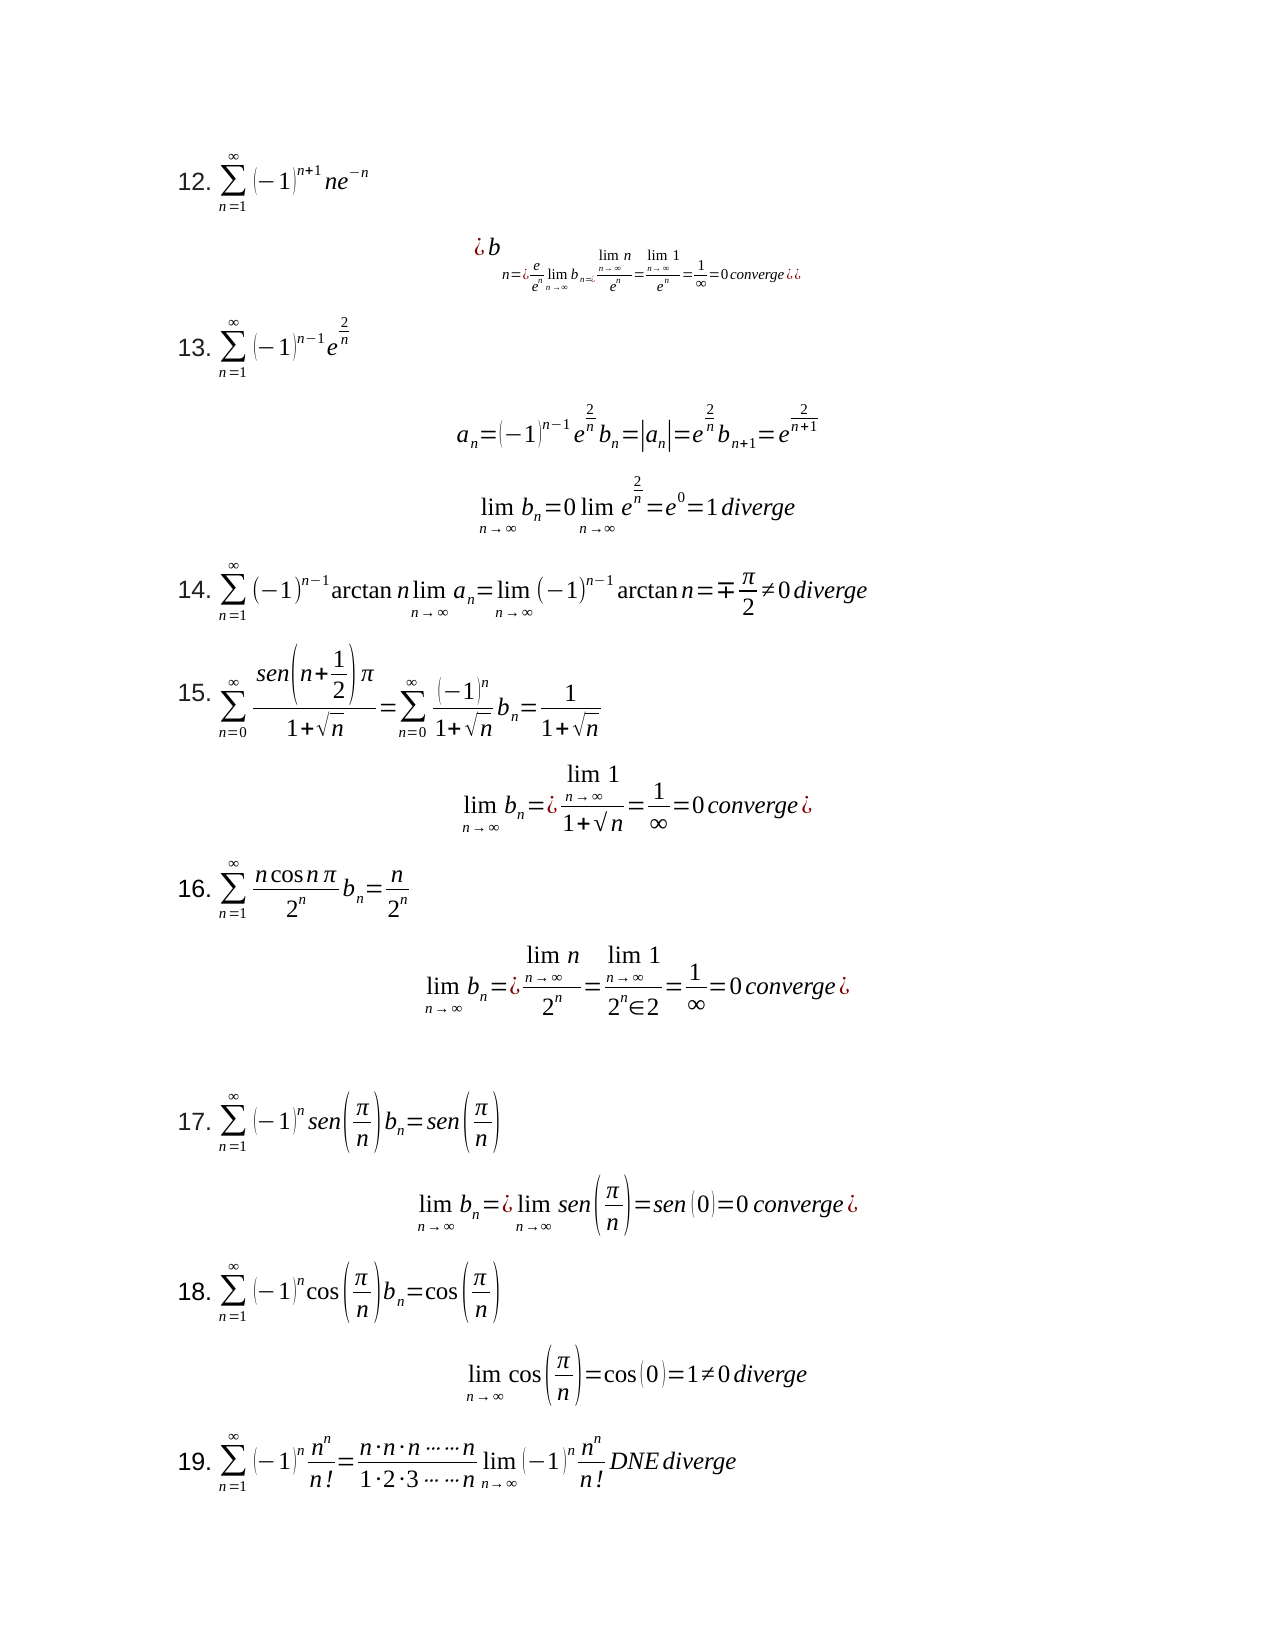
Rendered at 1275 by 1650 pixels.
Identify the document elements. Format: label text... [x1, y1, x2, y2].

text 14. [177, 556, 1098, 623]
text 17. [177, 1087, 1098, 1155]
text 12. [177, 148, 1098, 215]
text 18. [177, 1257, 1098, 1325]
text 16. [177, 855, 1098, 923]
text 13. [177, 313, 1098, 381]
text 19. [177, 1428, 1098, 1495]
text 15. [177, 642, 1098, 741]
